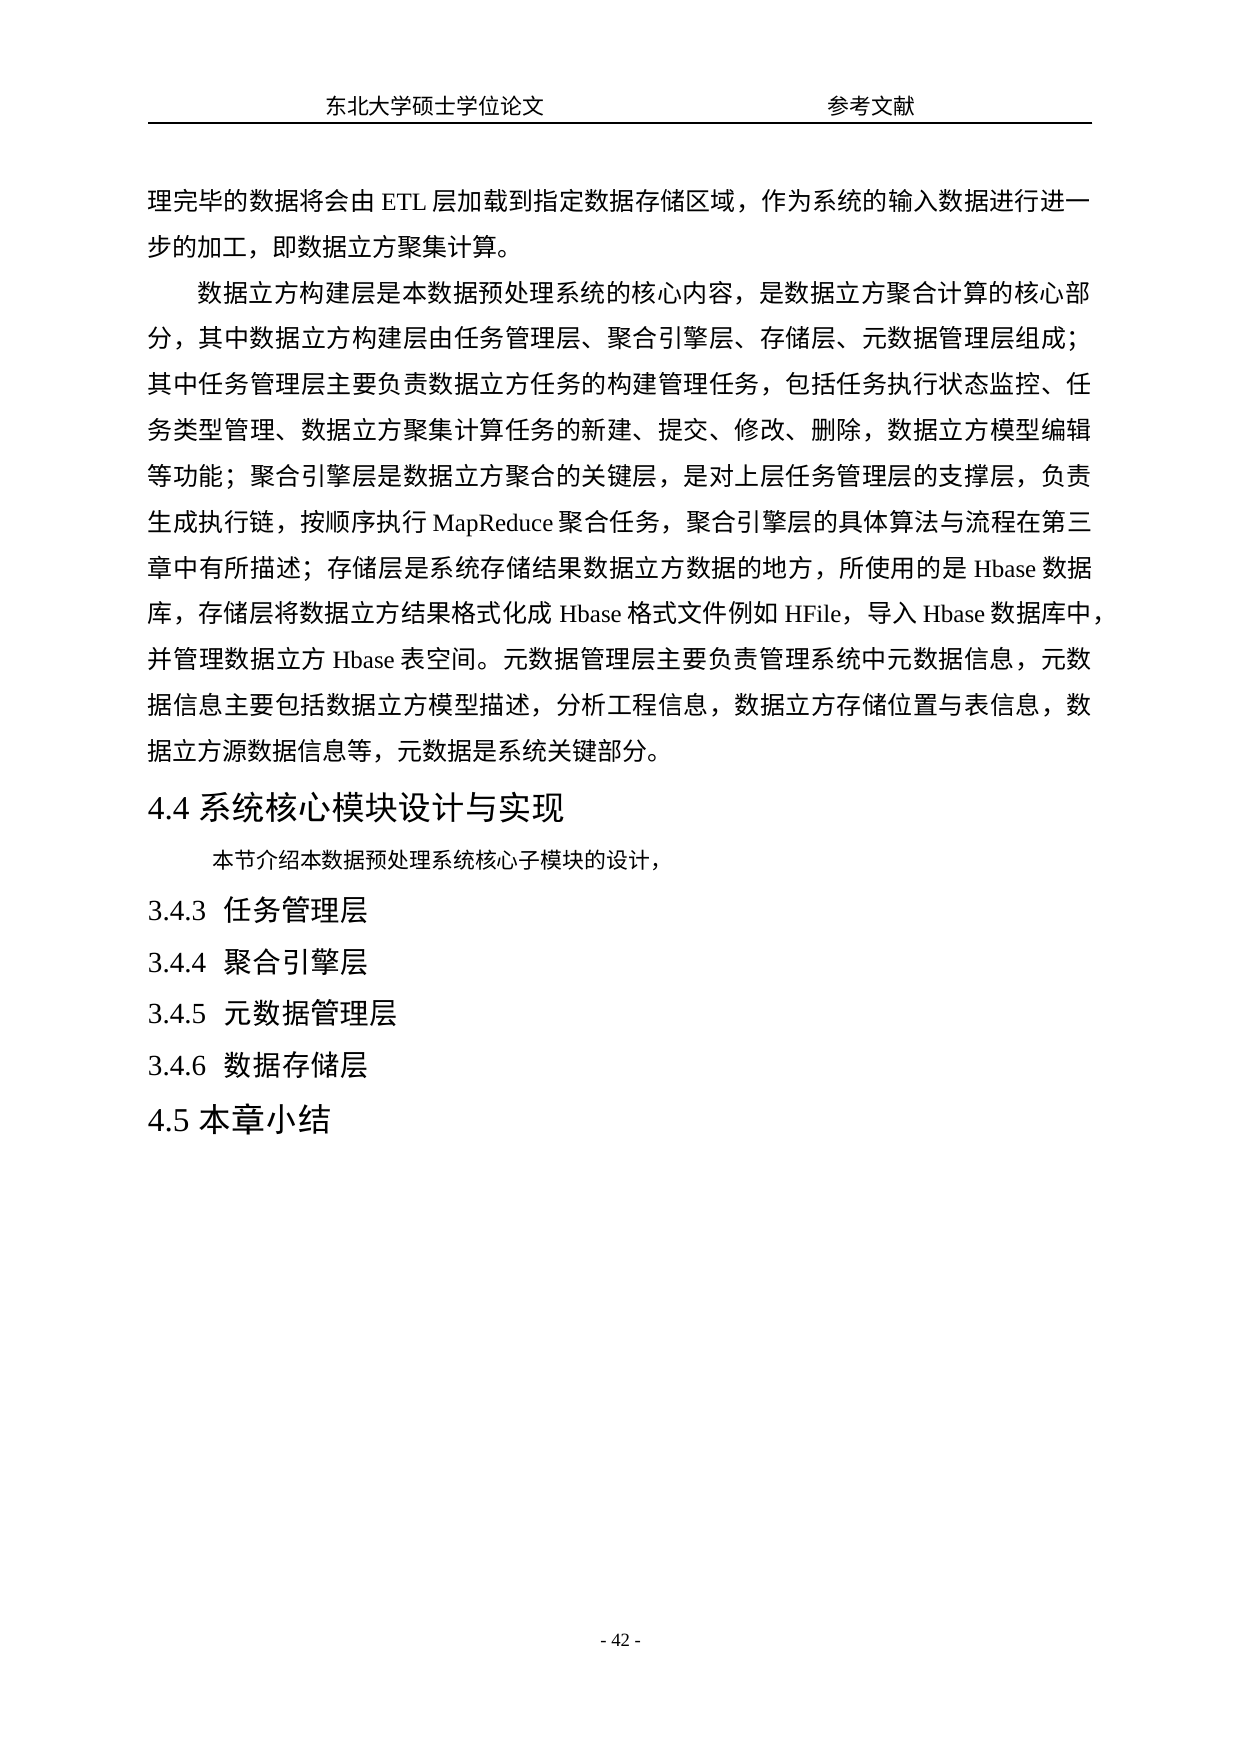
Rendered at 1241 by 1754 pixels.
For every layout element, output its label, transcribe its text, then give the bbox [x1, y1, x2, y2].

subtitle 任务管理层 [148, 891, 1092, 927]
subtitle 数据存储层 [148, 1046, 1092, 1082]
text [148, 174, 1092, 265]
subtitle 元数据管理层 [148, 995, 1092, 1030]
text 本节介绍本数据预处理系统核心子模块的设计， [191, 843, 1092, 875]
subtitle 本章小结 [148, 1098, 1092, 1138]
text 数据立方构建层是本数据预处理系统的核心内容，是数据立方聚合计算的核心部分，其中数据立方构建层由任务管理层、聚合引擎层、存储层、元数据管理层组成；其中任务管理层主要负责数据立方任务的构建管理任务，包括任务执行状态监控、任务类型管理、数据立方聚集计算任务的新建、提交、修改、删除，数据立方模型编辑等功能；聚合引擎层是数据立方聚合的关键层，是对上层任务管理层的支撑层，负责生成执行链，按顺序执行MapReduce聚合任务，聚合引擎层的具体算法与流程在第三章中有所描述；存储层是系统存储结果数据立方数据的地方，所使用的是Hbase数据库，存储层将数据立方结果格式化成Hbase格式文件例如HFile，导入Hbase数据库中，并管理数据立方Hbase表空间。元数据管理层主要负责管理系统中元数据信息，元数据信息主要包括数据立方模型描述，分析工程信息，数据立方存储位置与表信息，数据立方源数据信息等，元数据是系统关键部分。 [148, 265, 1092, 769]
subtitle 聚合引擎层 [148, 943, 1092, 978]
subtitle 系统核心模块设计与实现 [148, 786, 1092, 826]
